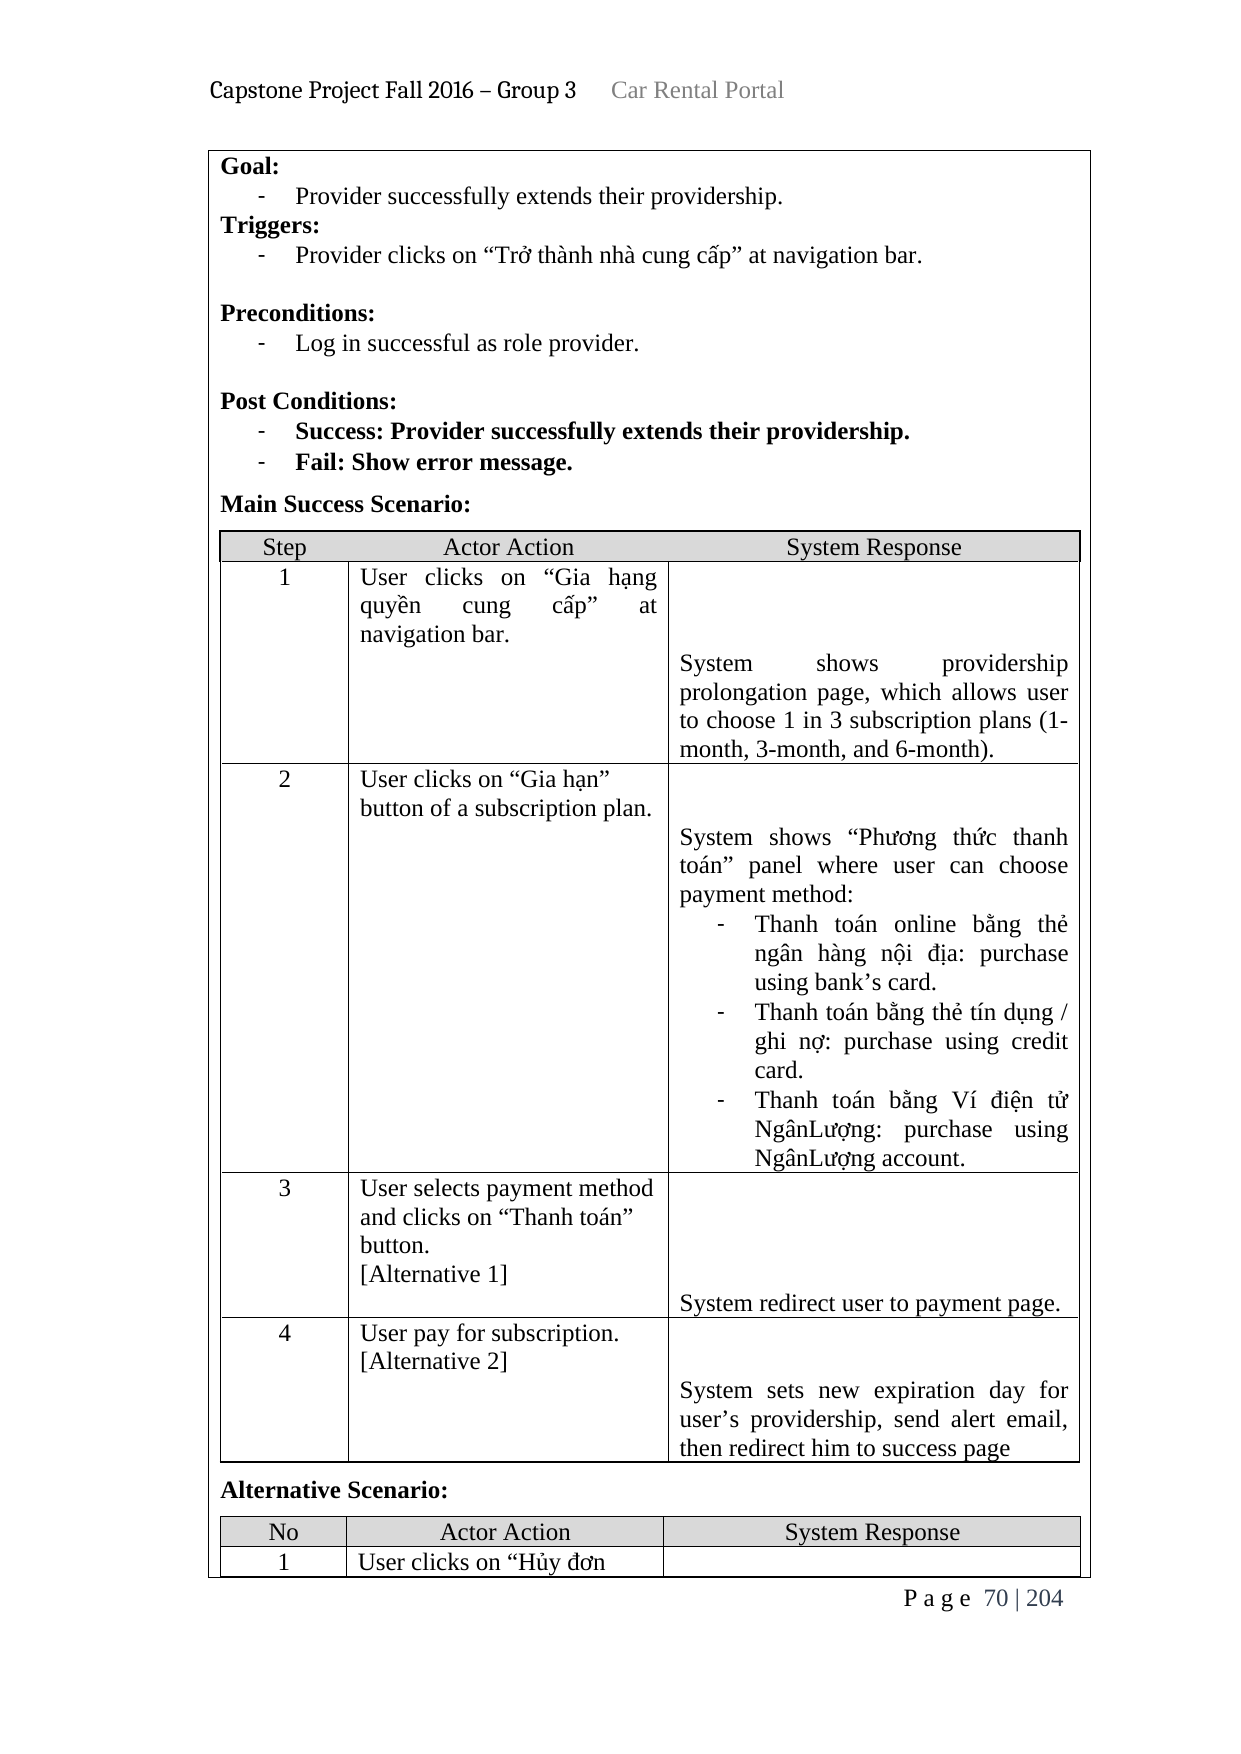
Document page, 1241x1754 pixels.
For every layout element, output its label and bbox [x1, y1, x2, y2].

table_cell [209, 151, 1090, 1577]
